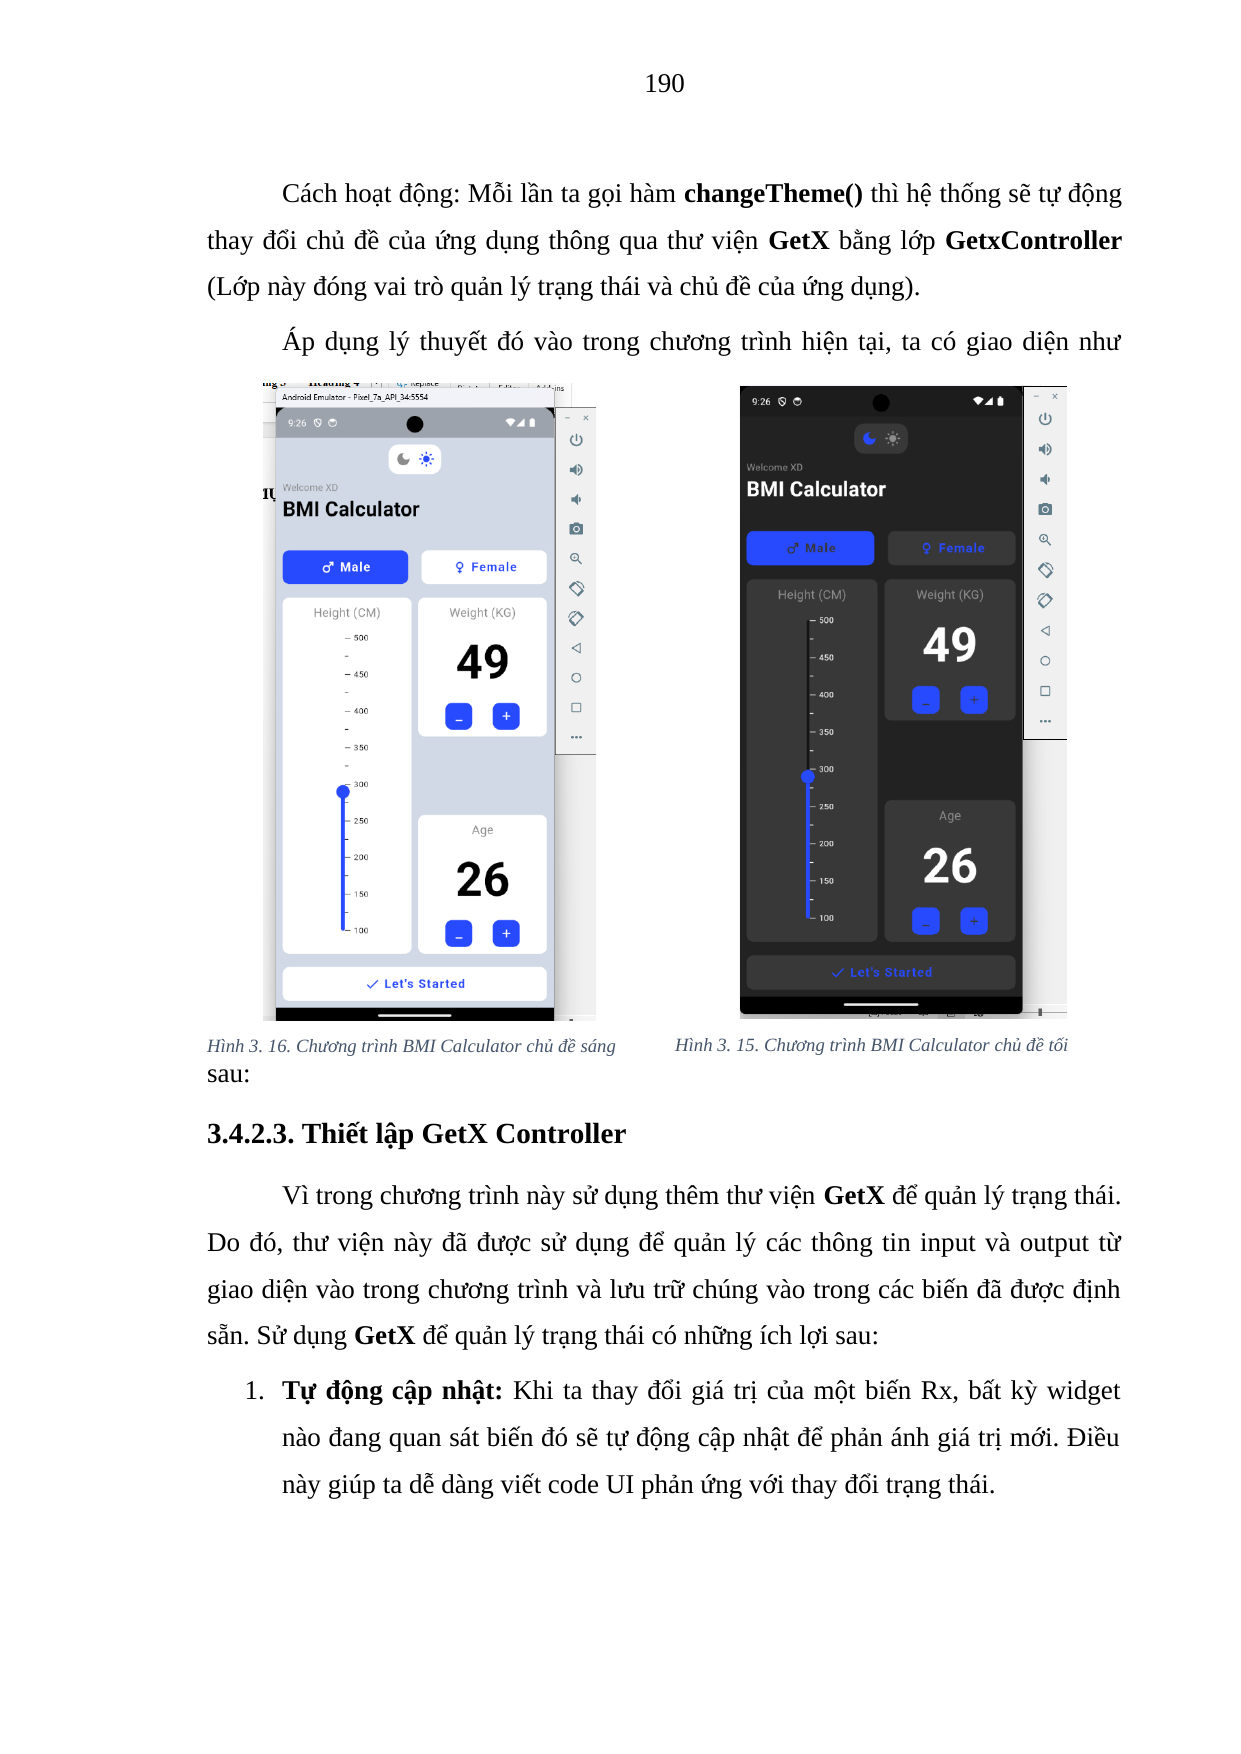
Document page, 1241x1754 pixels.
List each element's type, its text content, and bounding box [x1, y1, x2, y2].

text Vì trong chương trình này sử dụng thêm thư viện GetX để quản lý trạng thái. Do đó, thư viện này đã được sử dụng để quản lý các thông tin input và output từ giao diện vào trong chương trình và lưu trữ chúng vào trong các biến đã được định sẵn. Sử dụng GetX để quản lý trạng thái có những ích lợi sau: [207, 1179, 1122, 1351]
picture [739, 385, 1067, 1019]
list Tự động cập nhật: Khi ta thay đổi giá trị của một biến Rx, bất kỳ widget nào đang quan sát biến đó sẽ tự động cập nhật để phản ánh giá trị mới. Điều này giúp ta dễ dàng viết code UI phản ứng với thay đổi trạng thái. [244, 1374, 1122, 1499]
subtitle 3.4.2.3. Thiết lập GetX Controller [207, 1117, 1122, 1150]
text Cách hoạt động: Mỗi lần ta gọi hàm changeTheme() thì hệ thống sẽ tự động thay đổi chủ đề của ứng dụng thông qua thư viện GetX bằng lớp GetxController (Lớp này đóng vai trò quản lý trạng thái và chủ đề của ứng dụng). [207, 177, 1122, 302]
picture [263, 383, 597, 1021]
